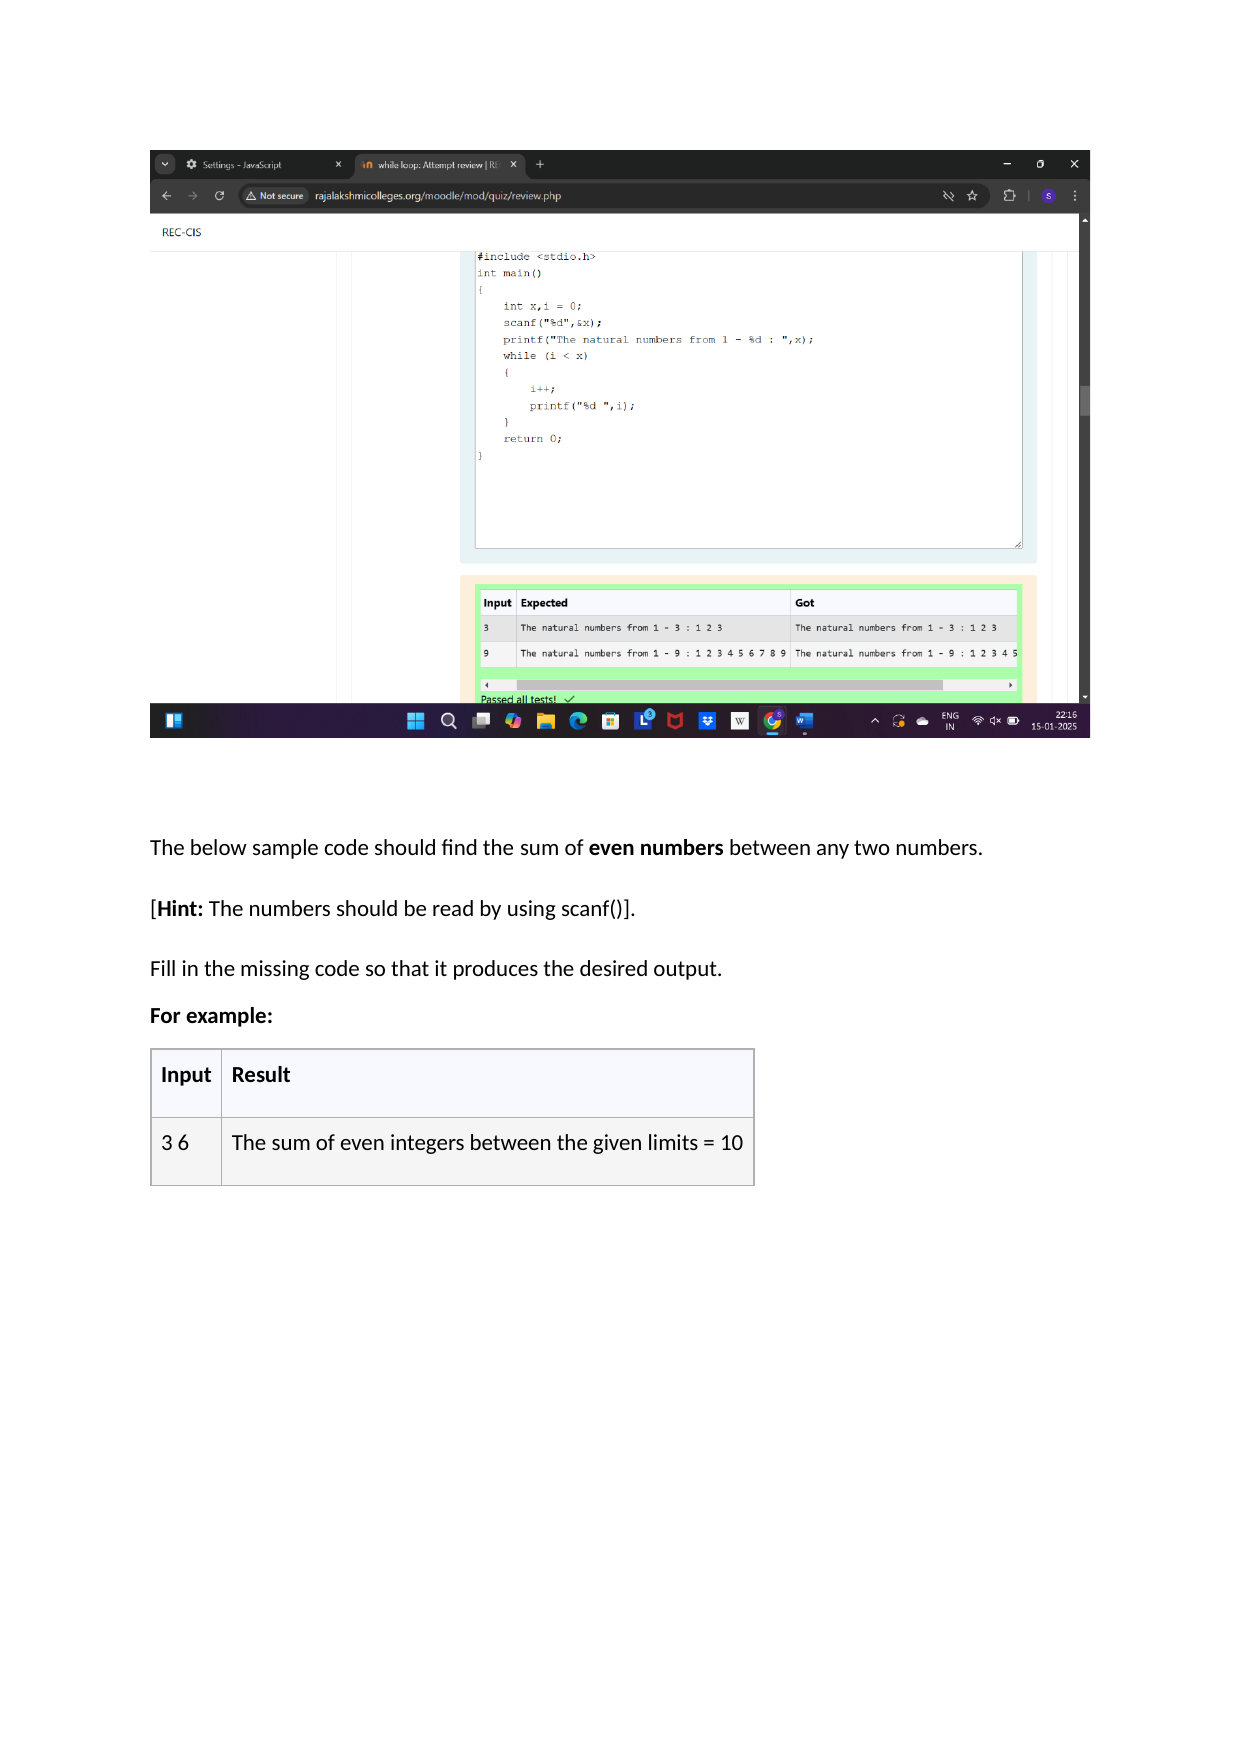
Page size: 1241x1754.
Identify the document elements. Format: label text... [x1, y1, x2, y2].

picture [150, 150, 1091, 738]
table_header Result [222, 1050, 753, 1116]
table_cell 3 6 [152, 1118, 221, 1185]
text The below sample code should find the sum of even numbers between any two numbers. [Hint: The numbers should be read by using scanf()]. Fill in the missing code so that it produces the desired output. [150, 833, 1090, 982]
table_cell The sum of even integers between the given limits = 10 [222, 1118, 753, 1185]
table_header Input [152, 1050, 221, 1116]
text For example: [150, 1001, 1090, 1029]
